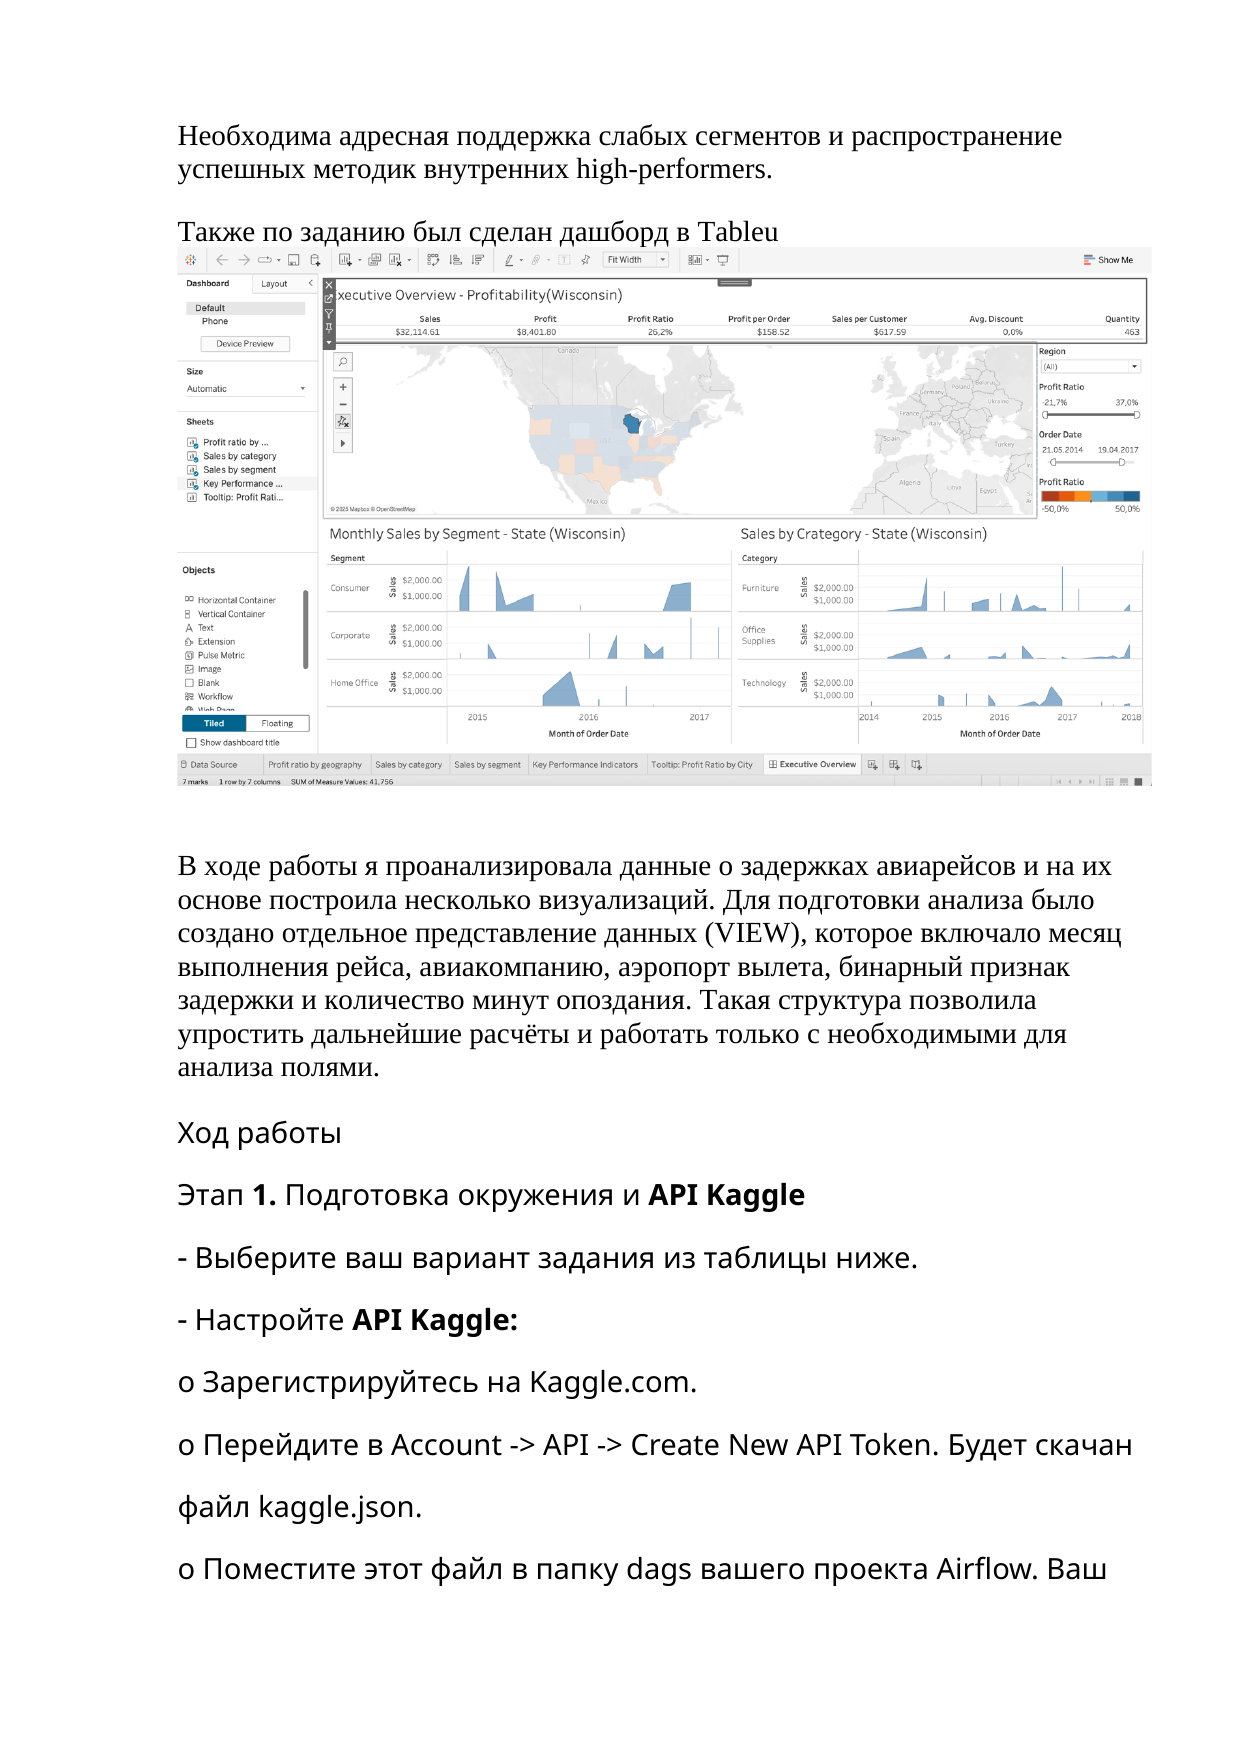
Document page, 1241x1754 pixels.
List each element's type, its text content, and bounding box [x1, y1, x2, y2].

text Выберите ваш вариант задания из таблицы ниже. [177, 1237, 1152, 1277]
text Настройте API Kaggle: [177, 1299, 1152, 1339]
picture [177, 247, 1152, 786]
text Ход работы [177, 1112, 1152, 1152]
text o Зарегистрируйтесь на Kaggle.com. [177, 1361, 1152, 1401]
text Этап 1. Подготовка окружения и API Kaggle [177, 1174, 1152, 1214]
text o Поместите этот файл в папку dags вашего проекта Airflow. Ваш [177, 1548, 1152, 1588]
text o Перейдите в Account -> API -> Create New API Token. Будет скачан [177, 1424, 1152, 1463]
text Также по заданию был сделан дашборд в Tableu [177, 214, 1152, 247]
text Необходима адресная поддержка слабых сегментов и распространение успешных методик внутренних high-performers. [177, 118, 1152, 185]
text файл kaggle.json. [177, 1486, 1152, 1526]
text В ходе работы я проанализировала данные о задержках авиарейсов и на их основе построила несколько визуализаций. Для подготовки анализа было создано отдельное представление данных (VIEW), которое включало месяц выполнения рейса, авиакомпанию, аэропорт вылета, бинарный признак задержки и количество минут опоздания. Такая структура позволила упростить дальнейшие расчёты и работать только с необходимыми для анализа полями. [177, 848, 1152, 1083]
